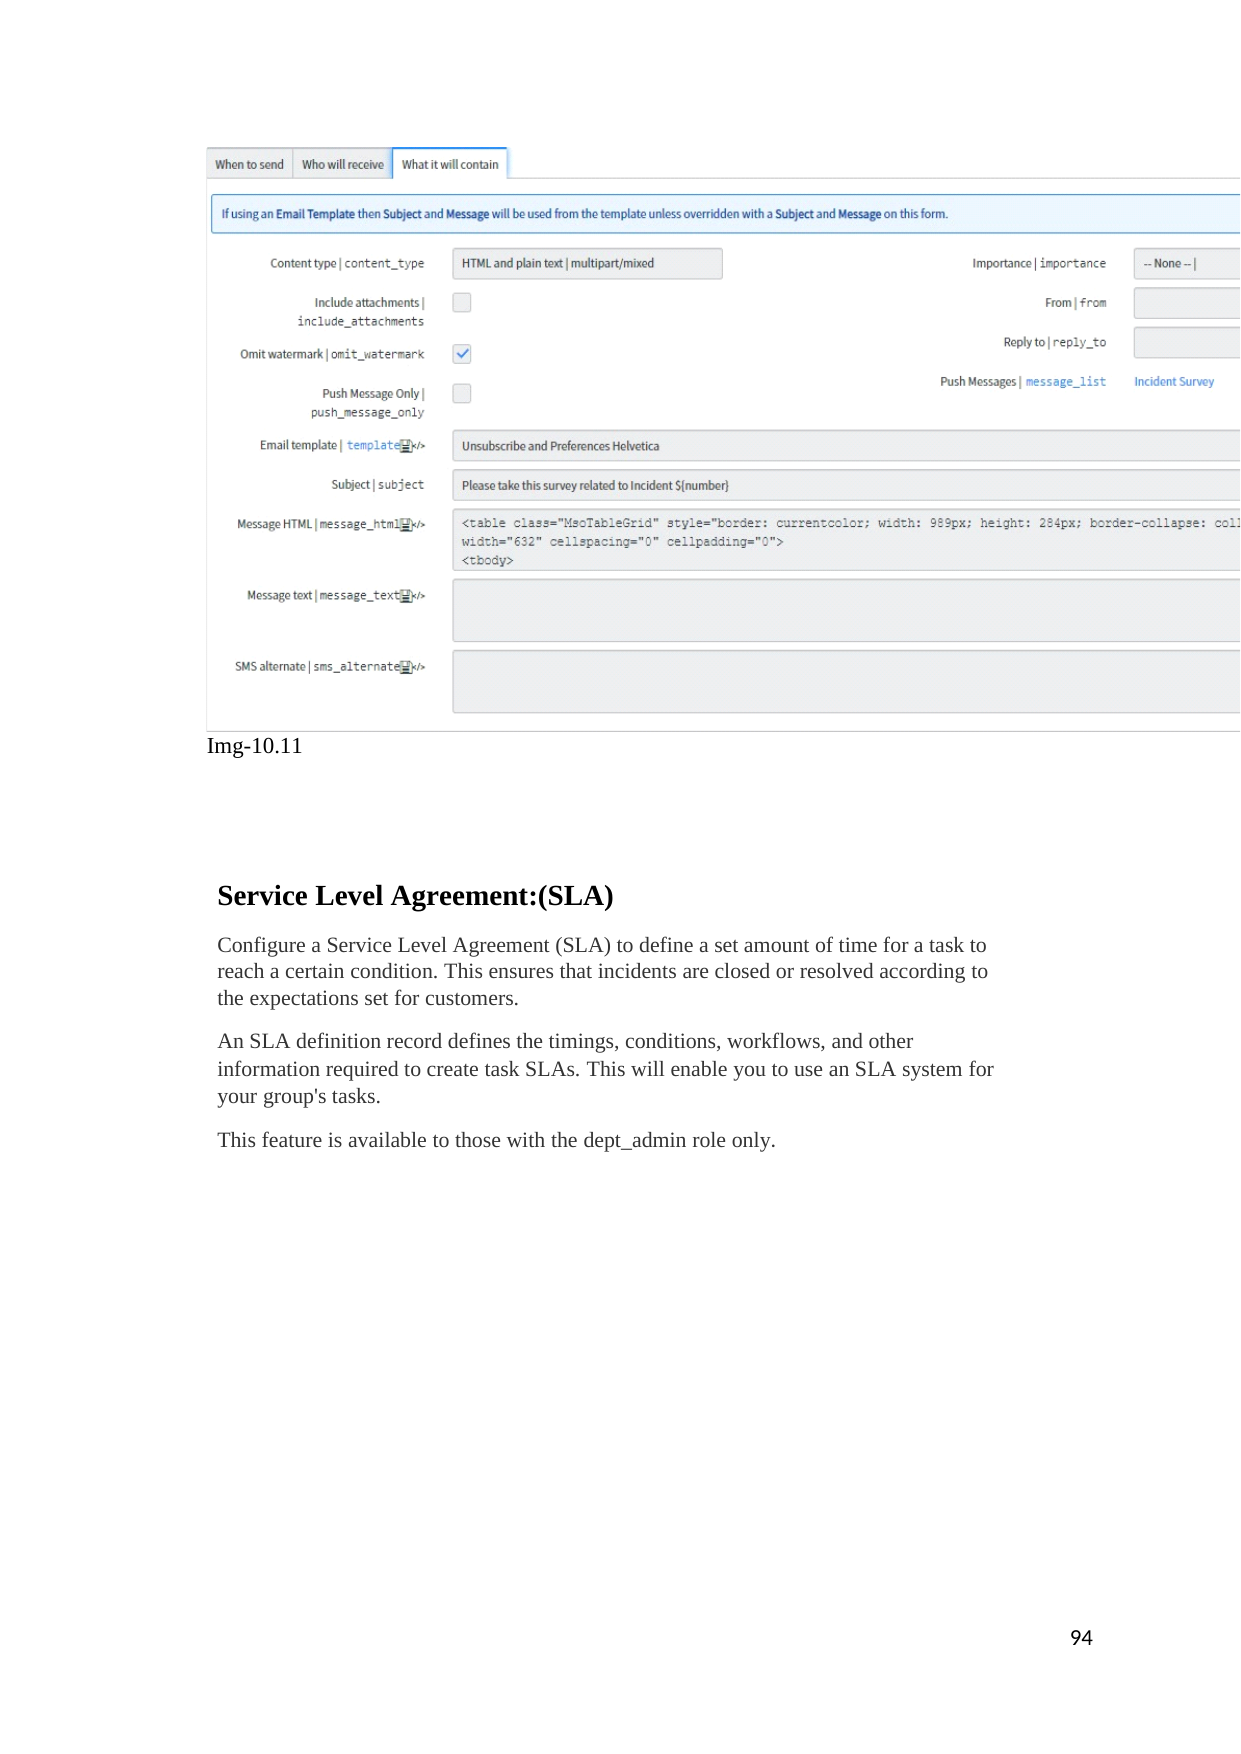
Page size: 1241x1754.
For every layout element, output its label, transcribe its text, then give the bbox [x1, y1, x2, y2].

text This feature is available to those with the dept_admin role only. [217, 1126, 1093, 1153]
picture [206, 147, 1241, 732]
text Service Level Agreement:(SLA) [217, 878, 1093, 912]
text Configure a Service Level Agreement (SLA) to define a set amount of time for a task to reach a certain condition. This ensures that incidents are closed or resolved according to the expectations set for customers. [217, 932, 1013, 1010]
text Img-10.11 [207, 732, 1093, 758]
text An SLA definition record defines the timings, conditions, workflows, and other information required to create task SLAs. This will enable you to use an SLA system for your group's tasks. [217, 1028, 1011, 1108]
